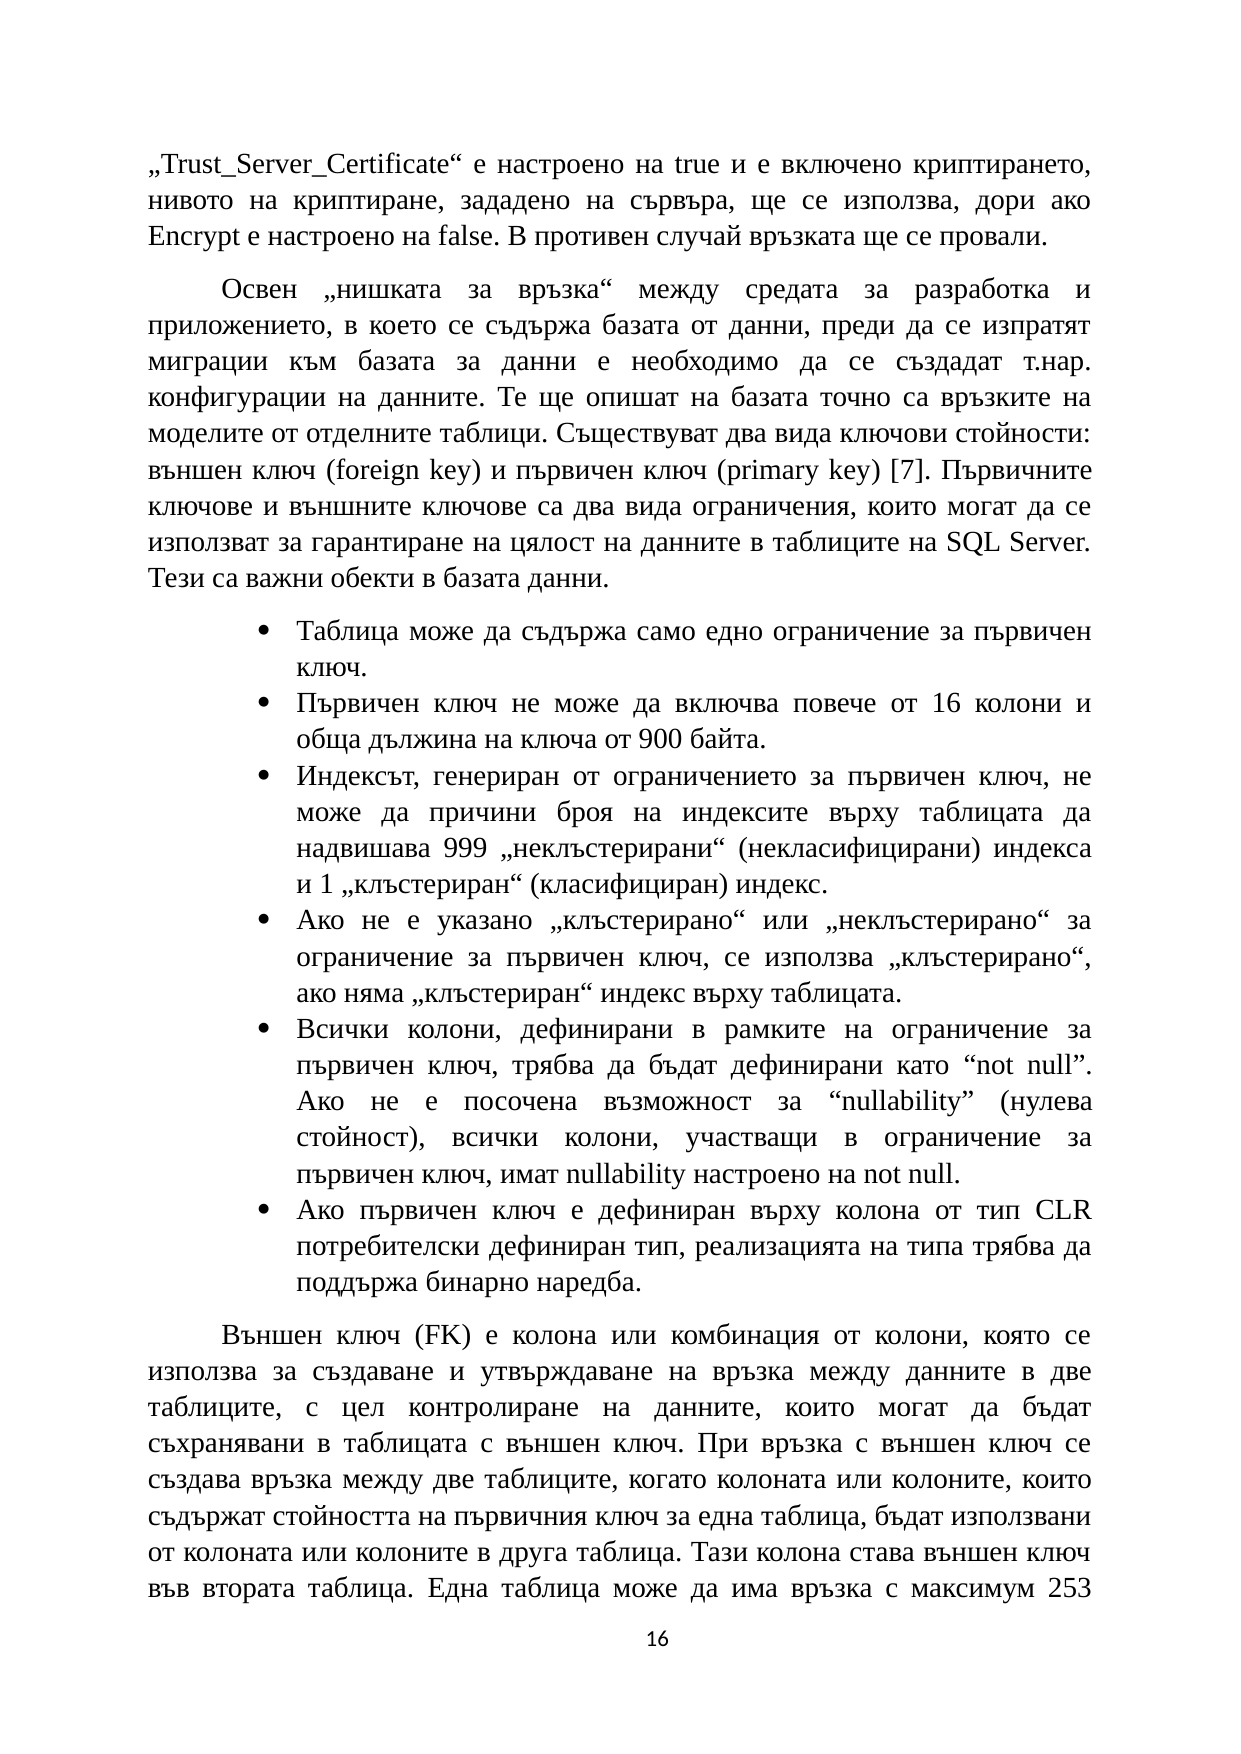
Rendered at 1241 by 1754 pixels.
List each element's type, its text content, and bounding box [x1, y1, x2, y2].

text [148, 146, 1092, 686]
list Таблица може да съдържа само едно ограничение за първичен ключ. [259, 1047, 1092, 1117]
list Ако не е указано „клъстерирано“ или „неклъстерирано“ за ограничение за първичен ключ, се използва „клъстерирано“, ако няма „клъстериран“ индекс върху таблицата. [259, 1336, 1092, 1442]
list Първичен ключ не може да включва повече от 16 колони и обща дължина на ключа от 900 байта. [259, 1119, 1092, 1189]
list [259, 1445, 1092, 1551]
text Освен „нишката за връзка“ между средата за разработка и приложението, в което се съдържа базата от данни, преди да се изпратят миграции към базата за данни е необходимо да се създадат т.нар. конфигурации на данните. Те ще опишат на базата точно са връзките на моделите от отделните таблици. Съществуват два вида ключови стойности: външен ключ (foreign key) и първичен ключ (primary key) [7]. Първичните ключове и външните ключове са два вида ограничения, които могат да се използват за гарантиране на цялост на данните в таблиците на SQL Server. Тези са важни обекти в базата данни. [148, 705, 1092, 1027]
list Индексът, генериран от ограничението за първичен ключ, не може да причини броя на индексите върху таблицата да надвишава 999 „неклъстерирани“ (некласифицирани) индекса и 1 „клъстериран“ (класифициран) индекс. [259, 1192, 1092, 1334]
